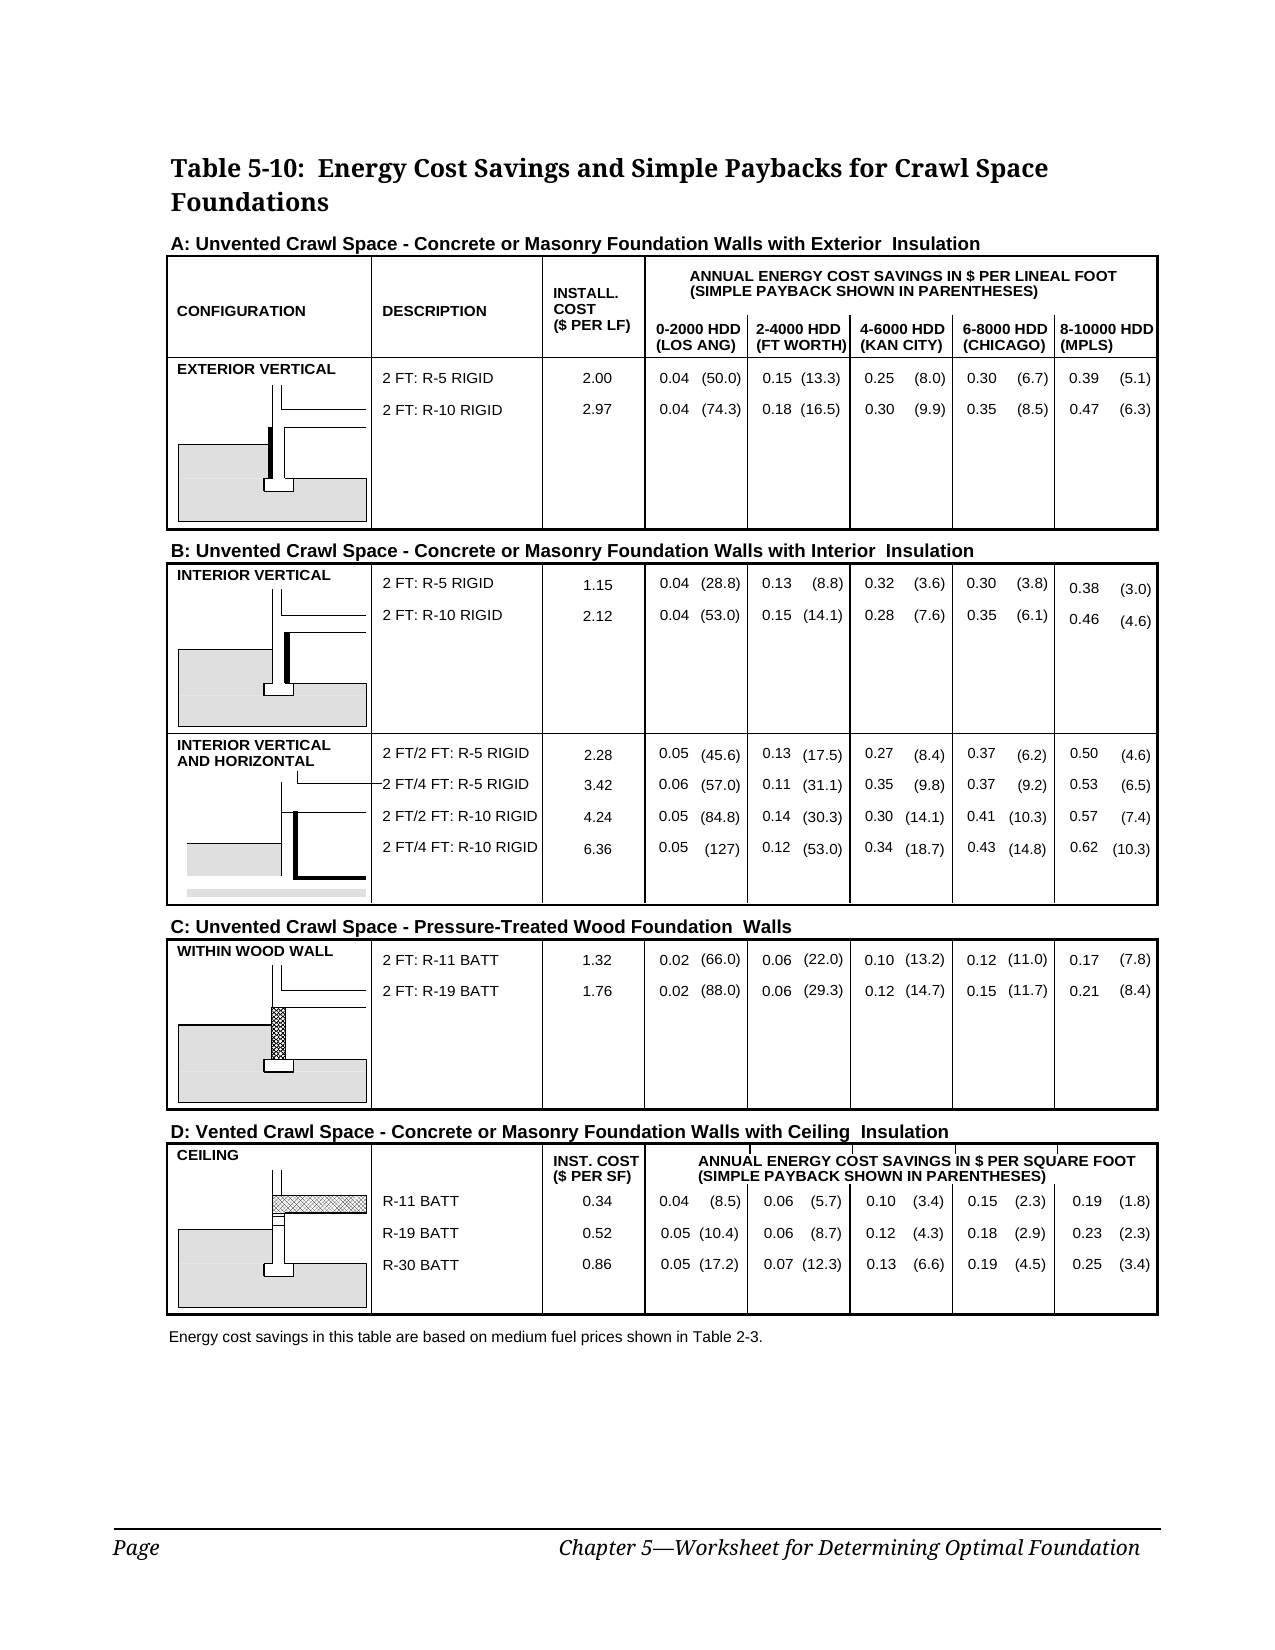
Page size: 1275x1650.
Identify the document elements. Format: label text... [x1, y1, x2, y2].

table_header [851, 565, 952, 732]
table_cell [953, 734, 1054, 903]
text D: Vented Crawl Space - Concrete or Masonry Foundation Walls with Ceiling Insulation [170, 1121, 1174, 1142]
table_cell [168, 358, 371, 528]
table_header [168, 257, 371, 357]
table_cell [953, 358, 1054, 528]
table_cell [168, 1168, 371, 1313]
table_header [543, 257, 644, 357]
subtitle Table 5-10: Energy Cost Savings and Simple Paybacks for Crawl Space Foundations [171, 150, 1174, 218]
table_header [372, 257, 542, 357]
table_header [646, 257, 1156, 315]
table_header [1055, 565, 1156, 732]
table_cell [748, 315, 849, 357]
text Energy cost savings in this table are based on medium fuel prices shown in Table 2-3. [168, 1328, 1174, 1346]
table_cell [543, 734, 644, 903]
text C: Unvented Crawl Space - Pressure-Treated Wood Foundation Walls [170, 916, 1174, 937]
text B: Unvented Crawl Space - Concrete or Masonry Foundation Walls with Interior Insulation [171, 540, 1174, 562]
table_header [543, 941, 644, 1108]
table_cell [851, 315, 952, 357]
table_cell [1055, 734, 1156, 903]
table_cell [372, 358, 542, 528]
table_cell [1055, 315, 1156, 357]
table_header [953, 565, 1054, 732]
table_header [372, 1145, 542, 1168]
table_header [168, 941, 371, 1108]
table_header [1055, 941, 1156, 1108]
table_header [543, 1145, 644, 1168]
text A: Unvented Crawl Space - Concrete or Masonry Foundation Walls with Exterior Insulation [170, 232, 1174, 254]
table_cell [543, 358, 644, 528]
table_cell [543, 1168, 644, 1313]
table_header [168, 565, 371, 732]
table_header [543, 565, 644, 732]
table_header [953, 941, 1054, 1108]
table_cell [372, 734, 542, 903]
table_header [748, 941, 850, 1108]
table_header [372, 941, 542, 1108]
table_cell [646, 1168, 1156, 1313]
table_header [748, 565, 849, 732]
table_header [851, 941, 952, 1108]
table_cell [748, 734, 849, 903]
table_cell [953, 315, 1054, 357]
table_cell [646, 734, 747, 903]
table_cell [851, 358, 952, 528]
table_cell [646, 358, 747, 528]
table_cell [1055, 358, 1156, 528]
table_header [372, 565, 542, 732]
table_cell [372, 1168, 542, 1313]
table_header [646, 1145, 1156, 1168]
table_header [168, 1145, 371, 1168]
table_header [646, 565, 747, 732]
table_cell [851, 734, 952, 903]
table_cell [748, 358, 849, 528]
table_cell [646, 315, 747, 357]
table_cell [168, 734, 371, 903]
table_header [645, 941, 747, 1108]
